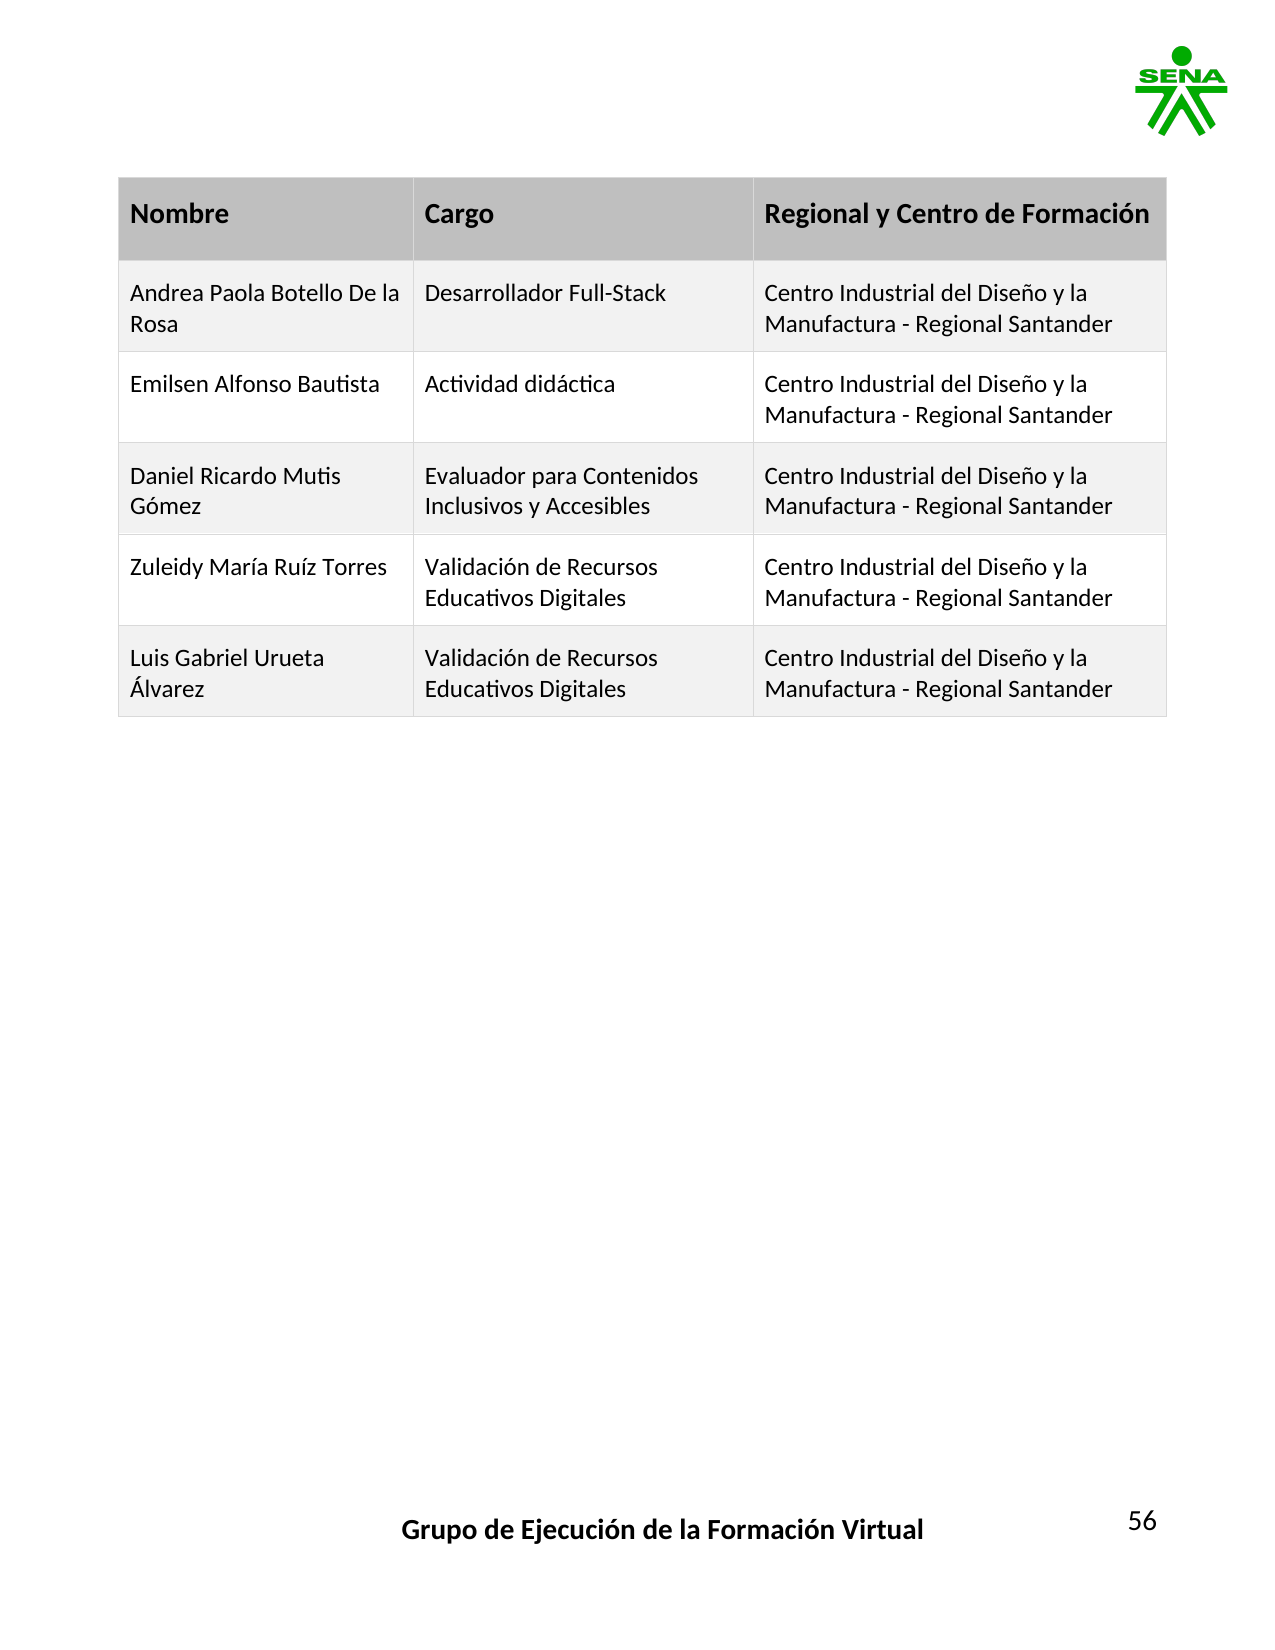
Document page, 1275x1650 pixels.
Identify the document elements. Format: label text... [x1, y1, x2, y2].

table_cell Centro Industrial del Diseño y la Manufactura - Regional Santander [754, 535, 1166, 625]
table_cell Desarrollador Full-Stack [414, 261, 753, 351]
table_cell Centro Industrial del Diseño y la Manufactura - Regional Santander [754, 352, 1166, 442]
table_header Nombre [119, 178, 413, 260]
table_header Cargo [414, 178, 753, 260]
table_cell Validación de Recursos Educativos Digitales [414, 535, 753, 625]
table_header Regional y Centro de Formación [754, 178, 1166, 260]
table_cell Andrea Paola Botello De la Rosa [119, 261, 413, 351]
table_cell Daniel Ricardo Mutis Gómez [119, 443, 413, 533]
table_cell Centro Industrial del Diseño y la Manufactura - Regional Santander [754, 626, 1166, 716]
table_cell Emilsen Alfonso Bautista [119, 352, 413, 442]
table_cell Actividad didáctica [414, 352, 753, 442]
table_cell Evaluador para Contenidos Inclusivos y Accesibles [414, 443, 753, 533]
table_cell Zuleidy María Ruíz Torres [119, 535, 413, 625]
table_cell Centro Industrial del Diseño y la Manufactura - Regional Santander [754, 443, 1166, 533]
table_cell Luis Gabriel Urueta Álvarez [119, 626, 413, 716]
table_cell Validación de Recursos Educativos Digitales [414, 626, 753, 716]
table_cell Centro Industrial del Diseño y la Manufactura - Regional Santander [754, 261, 1166, 351]
picture [1135, 46, 1228, 136]
